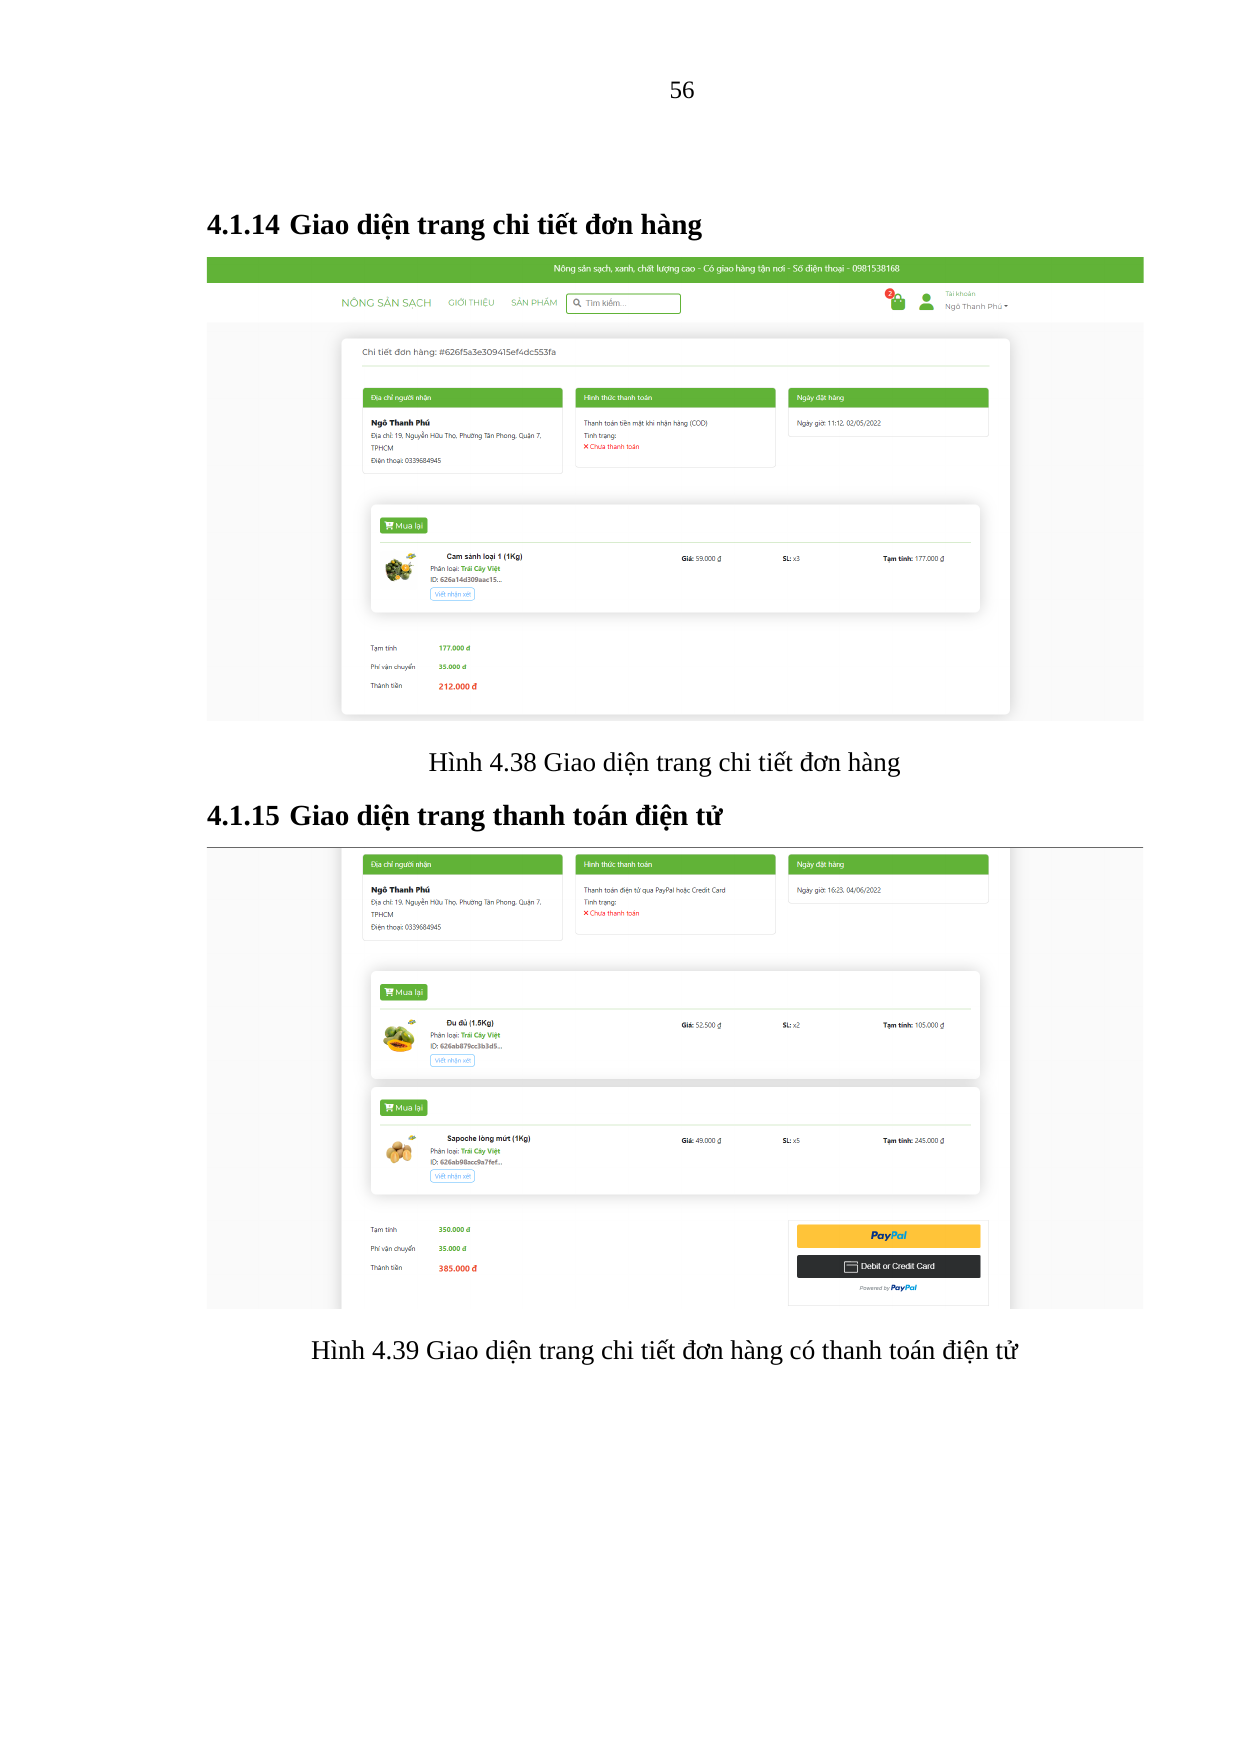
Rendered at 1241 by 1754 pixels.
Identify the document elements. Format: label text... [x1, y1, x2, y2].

picture [206, 847, 1144, 1309]
list Giao diện trang thanh toán điện tử [207, 798, 1122, 831]
list Giao diện trang chi tiết đơn hàng [207, 207, 1122, 240]
picture [206, 257, 1144, 721]
